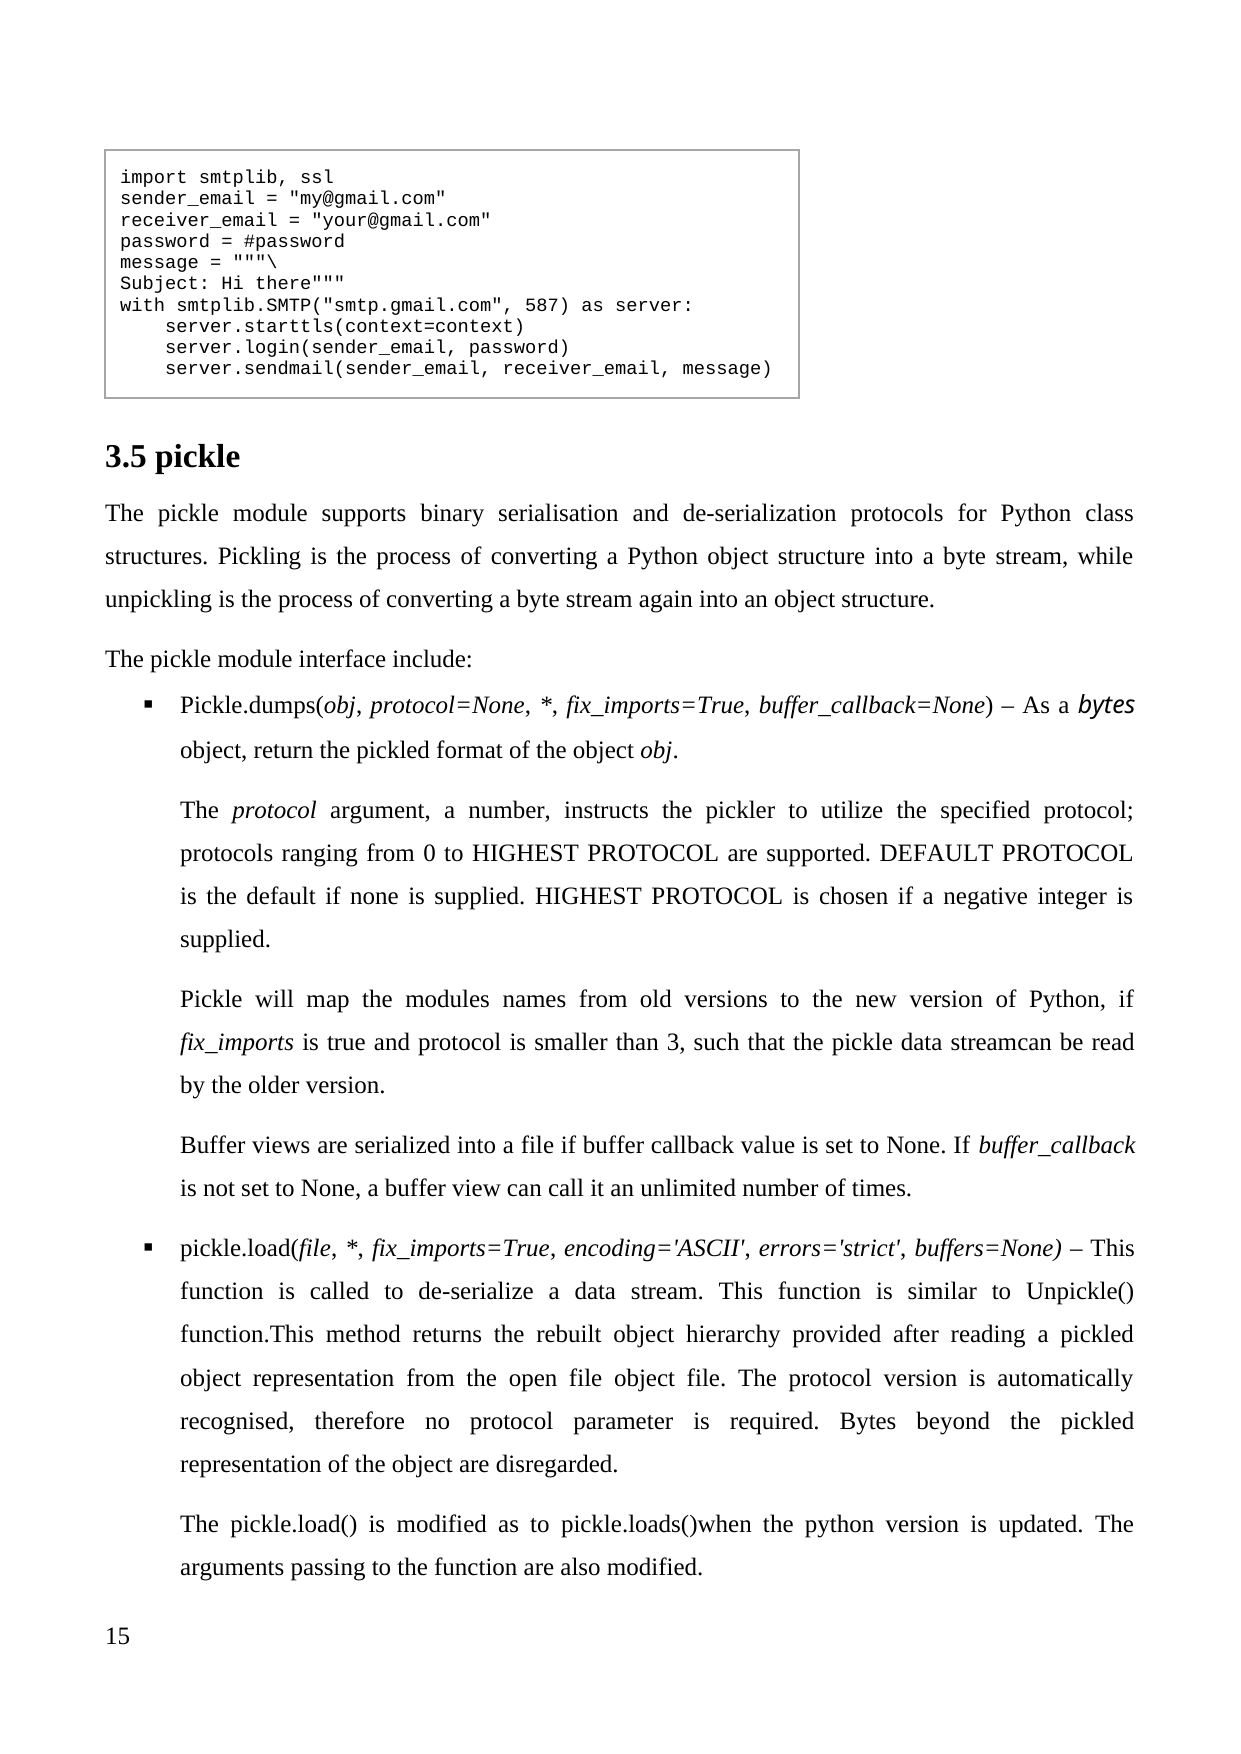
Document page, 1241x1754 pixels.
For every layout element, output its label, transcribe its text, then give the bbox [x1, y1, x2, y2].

subtitle 3.5 pickle [105, 436, 1135, 474]
list Pickle.dumps(obj, protocol=None, *, fix_imports=True, buffer_callback=None) – As a bytes object, return the pickled format of the object obj. [142, 687, 1135, 764]
list pickle.load(file, *, fix_imports=True, encoding='ASCII', errors='strict', buffers=None) – This function is called to de-serialize a data stream. This function is similar to Unpickle() function.This method returns the rebuilt object hierarchy provided after reading a pickled object representation from the open file object file. The protocol version is automatically recognised, therefore no protocol parameter is required. Bytes beyond the pickled representation of the object are disregarded. [142, 1233, 1135, 1478]
text The pickle.load() is modified as to pickle.loads()when the python version is updated. The arguments passing to the function are also modified. [180, 1509, 1135, 1581]
text The protocol argument, a number, instructs the pickler to utilize the specified protocol; protocols ranging from 0 to HIGHEST PROTOCOL are supported. DEFAULT PROTOCOL is the default if none is supplied. HIGHEST PROTOCOL is chosen if a negative integer is supplied. [180, 795, 1135, 953]
text Pickle will map the modules names from old versions to the new version of Python, if fix_imports is true and protocol is smaller than 3, such that the pickle data streamcan be read by the older version. [180, 984, 1135, 1099]
text The pickle module supports binary serialisation and de-serialization protocols for Python class structures. Pickling is the process of converting a Python object structure into a byte stream, while unpickling is the process of converting a byte stream again into an object structure. [105, 498, 1135, 613]
text The pickle module interface include: [105, 644, 1135, 672]
text Buffer views are serialized into a file if buffer callback value is set to None. If buffer_callback is not set to None, a buffer view can call it an unlimited number of times. [180, 1130, 1135, 1202]
